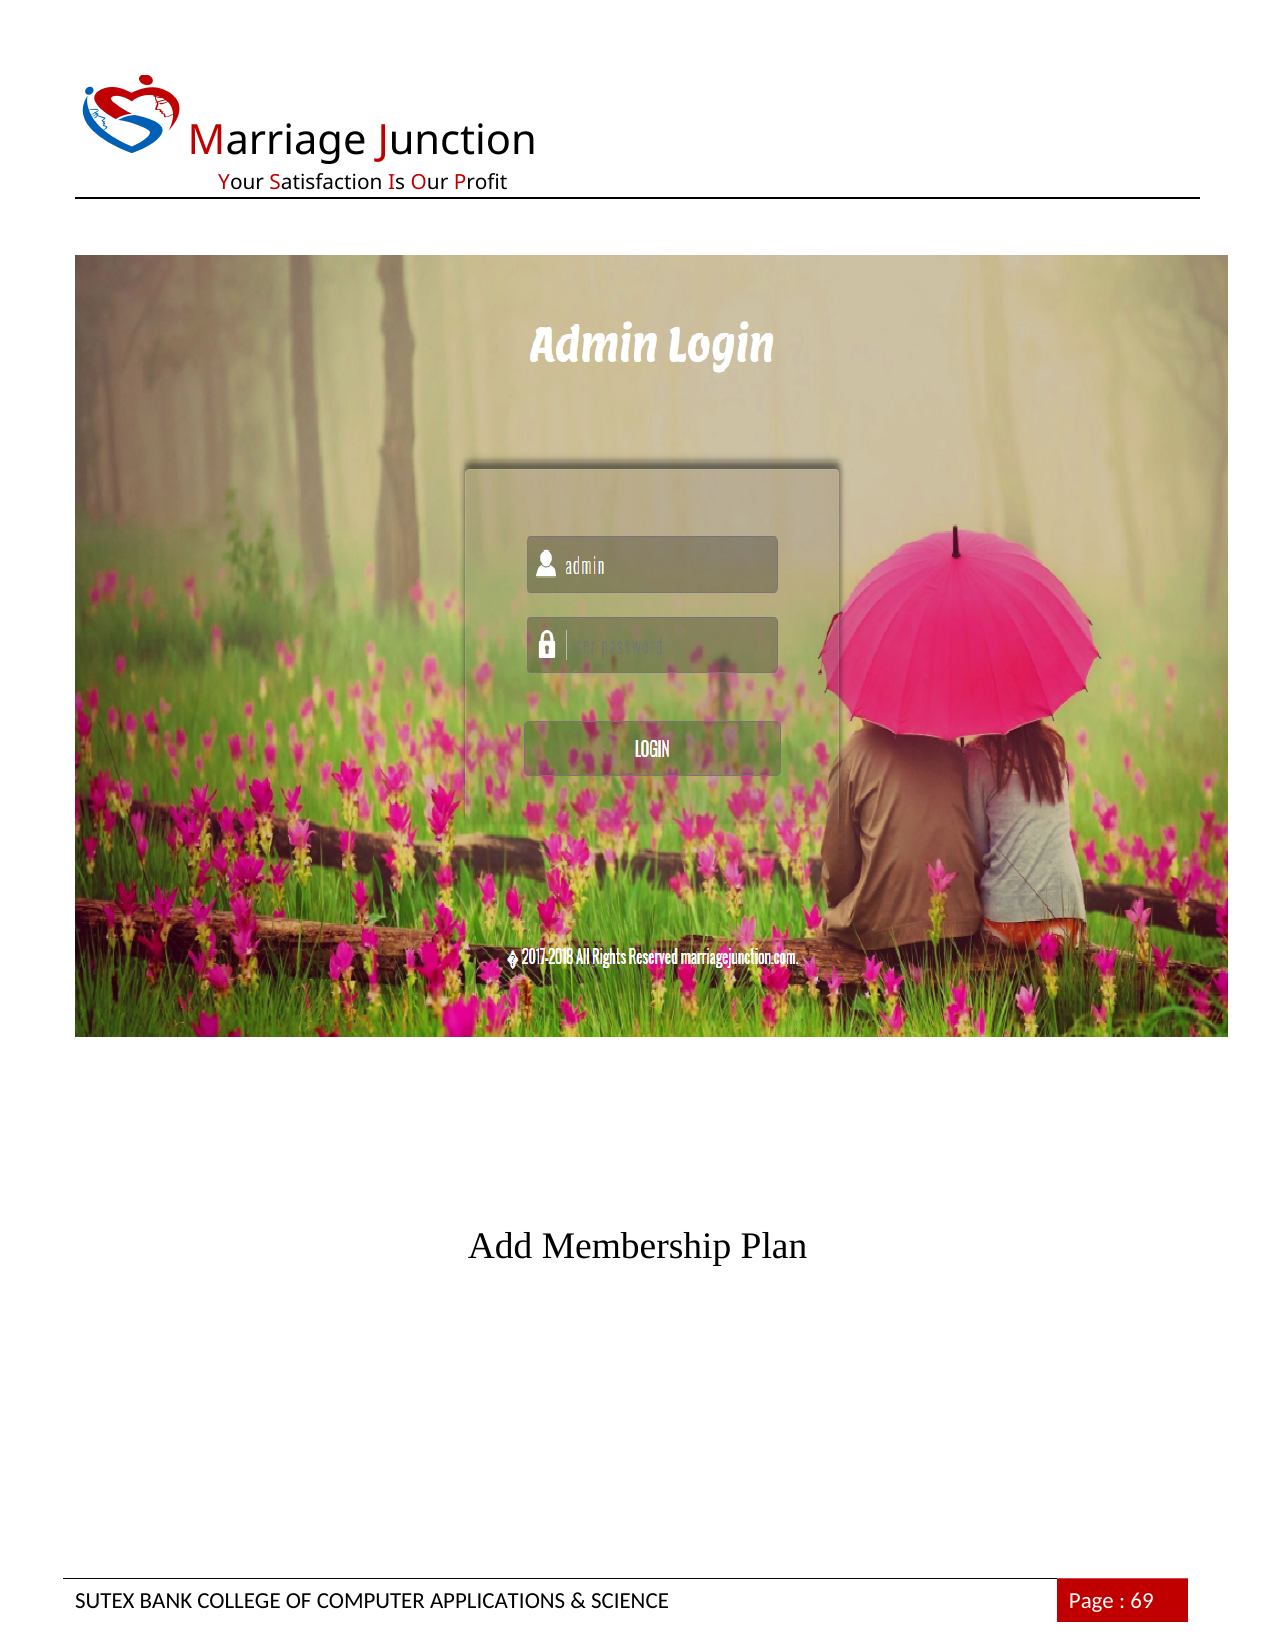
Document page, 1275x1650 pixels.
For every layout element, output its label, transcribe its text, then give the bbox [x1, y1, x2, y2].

picture [75, 75, 188, 155]
text Add Membership Plan [75, 1223, 1200, 1266]
picture [75, 255, 1228, 1037]
